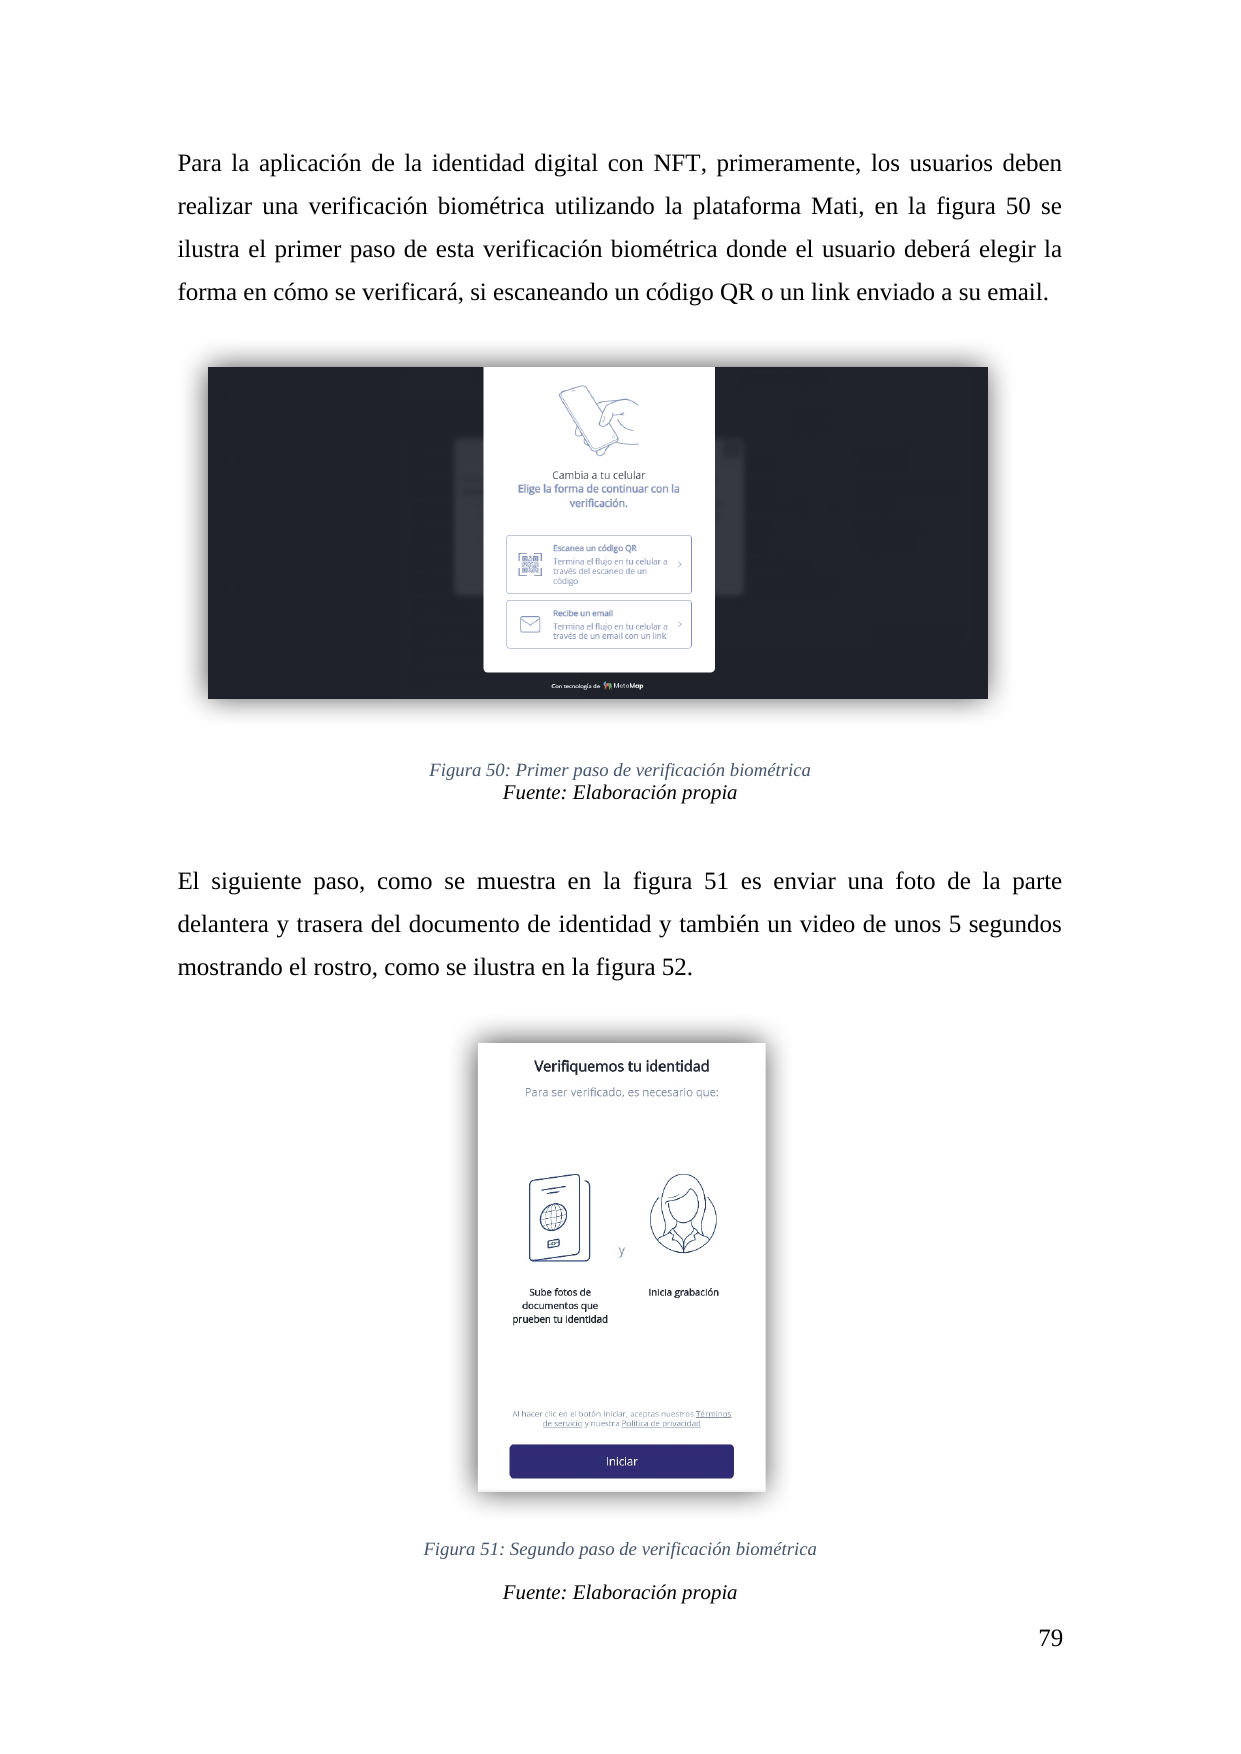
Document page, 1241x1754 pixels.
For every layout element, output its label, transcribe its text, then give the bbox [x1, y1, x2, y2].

text Fuente: Elaboración propia [177, 1580, 1063, 1604]
picture [477, 1043, 766, 1492]
text Para la aplicación de la identidad digital con NFT, primeramente, los usuarios deben realizar una verificación biométrica utilizando la plataforma Mati, en la figura 50 se ilustra el primer paso de esta verificación biométrica donde el usuario deberá elegir la forma en cómo se verificará, si escaneando un código QR o un link enviado a su email. [177, 148, 1063, 306]
picture [208, 367, 988, 699]
text Fuente: Elaboración propia [177, 780, 1063, 804]
text El siguiente paso, como se muestra en la figura 51 es enviar una foto de la parte delantera y trasera del documento de identidad y también un video de unos 5 segundos mostrando el rostro, como se ilustra en la figura 52. [177, 866, 1063, 981]
